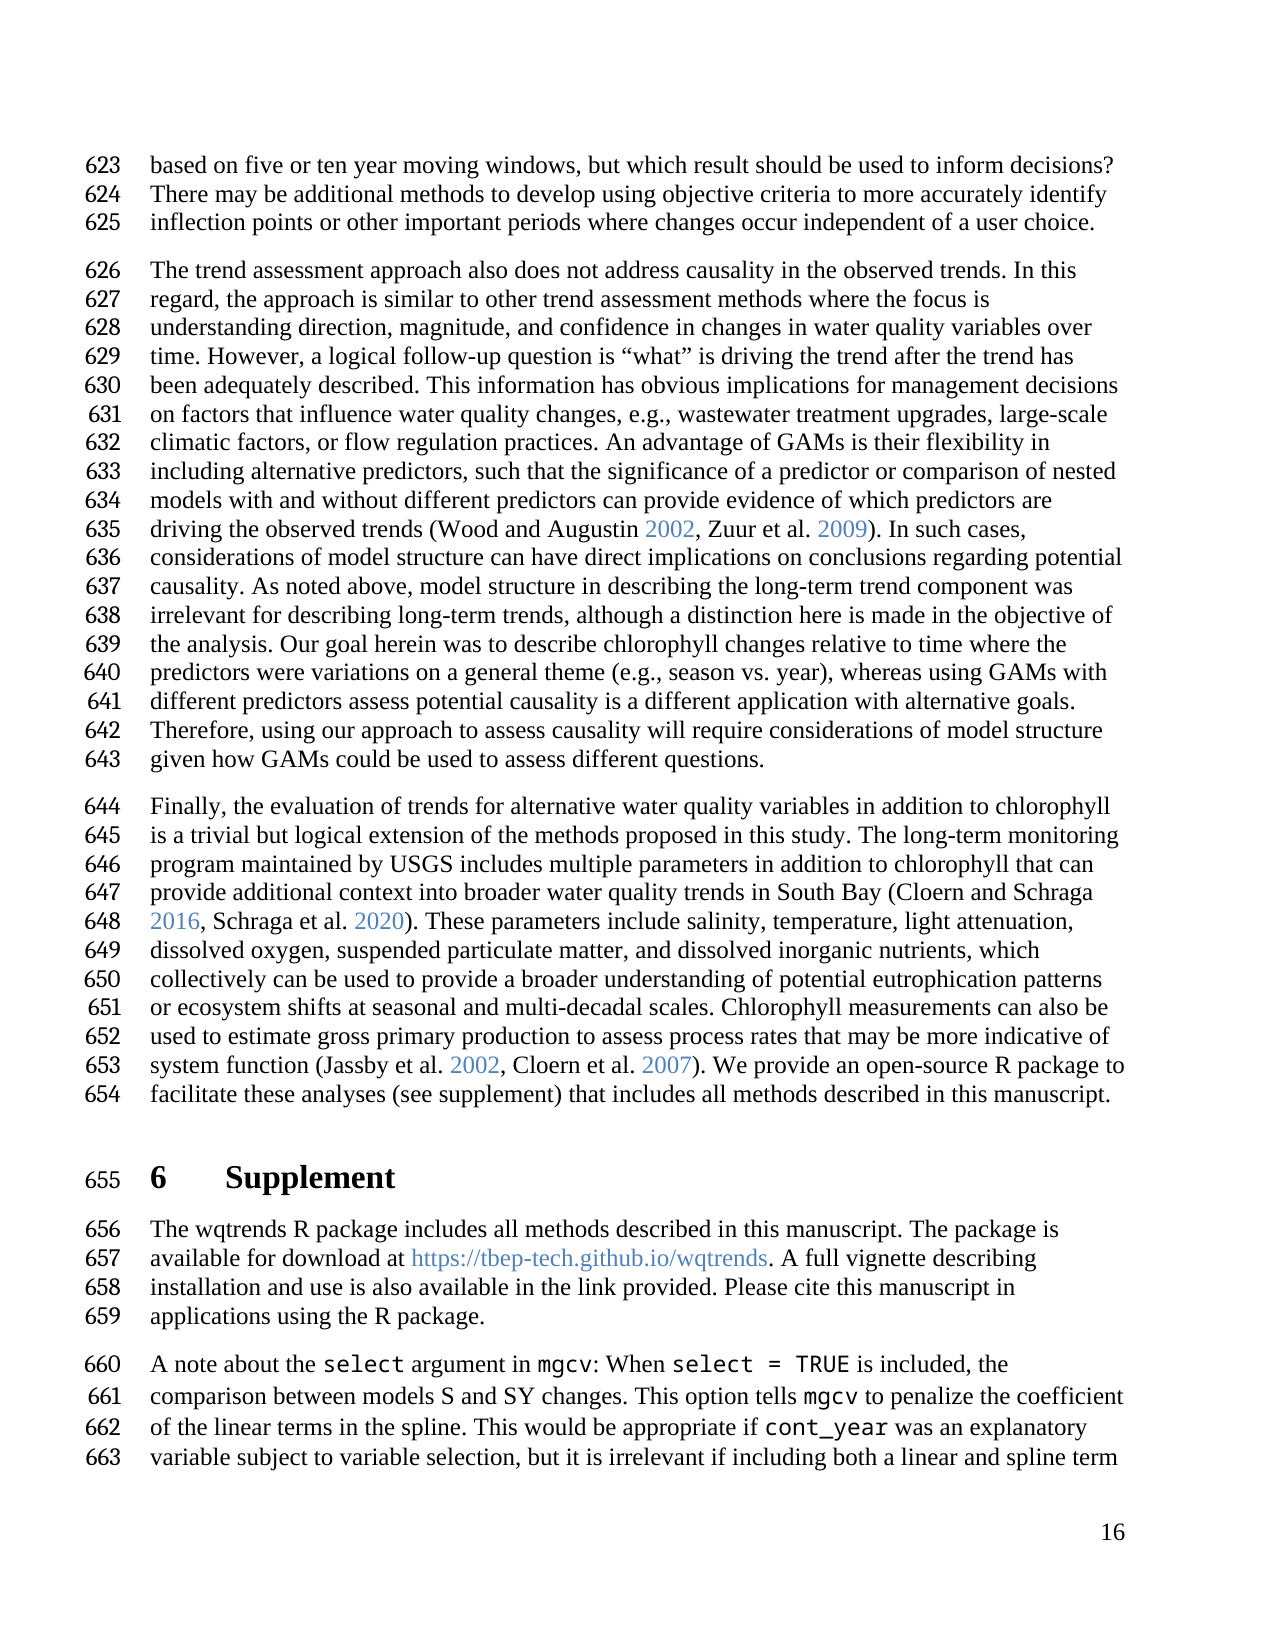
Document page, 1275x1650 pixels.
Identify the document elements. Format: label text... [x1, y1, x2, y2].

text The trend assessment approach also does not address causality in the observed trends. In this regard, the approach is similar to other trend assessment methods where the focus is understanding direction, magnitude, and confidence in changes in water quality variables over time. However, a logical follow-up question is “what” is driving the trend after the trend has been adequately described. This information has obvious implications for management decisions on factors that influence water quality changes, e.g., wastewater treatment upgrades, large-scale climatic factors, or flow regulation practices. An advantage of GAMs is their flexibility in including alternative predictors, such that the significance of a predictor or comparison of nested models with and without different predictors can provide evidence of which predictors are driving the observed trends (Wood and Augustin 2002, Zuur et al. 2009). In such cases, considerations of model structure can have direct implications on conclusions regarding potential causality. As noted above, model structure in describing the long-term trend component was irrelevant for describing long-term trends, although a distinction here is made in the objective of the analysis. Our goal herein was to describe chlorophyll changes relative to time where the predictors were variations on a general theme (e.g., season vs. year), whereas using GAMs with different predictors assess potential causality is a different application with alternative goals. Therefore, using our approach to assess causality will require considerations of model structure given how GAMs could be used to assess different questions. [150, 255, 1125, 772]
text Finally, the evaluation of trends for alternative water quality variables in addition to chlorophyll is a trivial but logical extension of the methods proposed in this study. The long-term monitoring program maintained by USGS includes multiple parameters in addition to chlorophyll that can provide additional context into broader water quality trends in South Bay (Cloern and Schraga 2016, Schraga et al. 2020). These parameters include salinity, temperature, light attenuation, dissolved oxygen, suspended particulate matter, and dissolved inorganic nutrients, which collectively can be used to provide a broader understanding of potential eutrophication patterns or ecosystem shifts at seasonal and multi-decadal scales. Chlorophyll measurements can also be used to estimate gross primary production to assess process rates that may be more indicative of system function (Jassby et al. 2002, Cloern et al. 2007). We provide an open-source R package to facilitate these analyses (see supplement) that includes all methods described in this manuscript. [150, 791, 1125, 1107]
text The wqtrends R package includes all methods described in this manuscript. The package is available for download at https://tbep-tech.github.io/wqtrends. A full vignette describing installation and use is also available in the link provided. Please cite this manuscript in applications using the R package. [150, 1214, 1125, 1329]
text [150, 1348, 1125, 1471]
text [150, 150, 1125, 236]
subtitle 6 Supplement [150, 1157, 1125, 1196]
